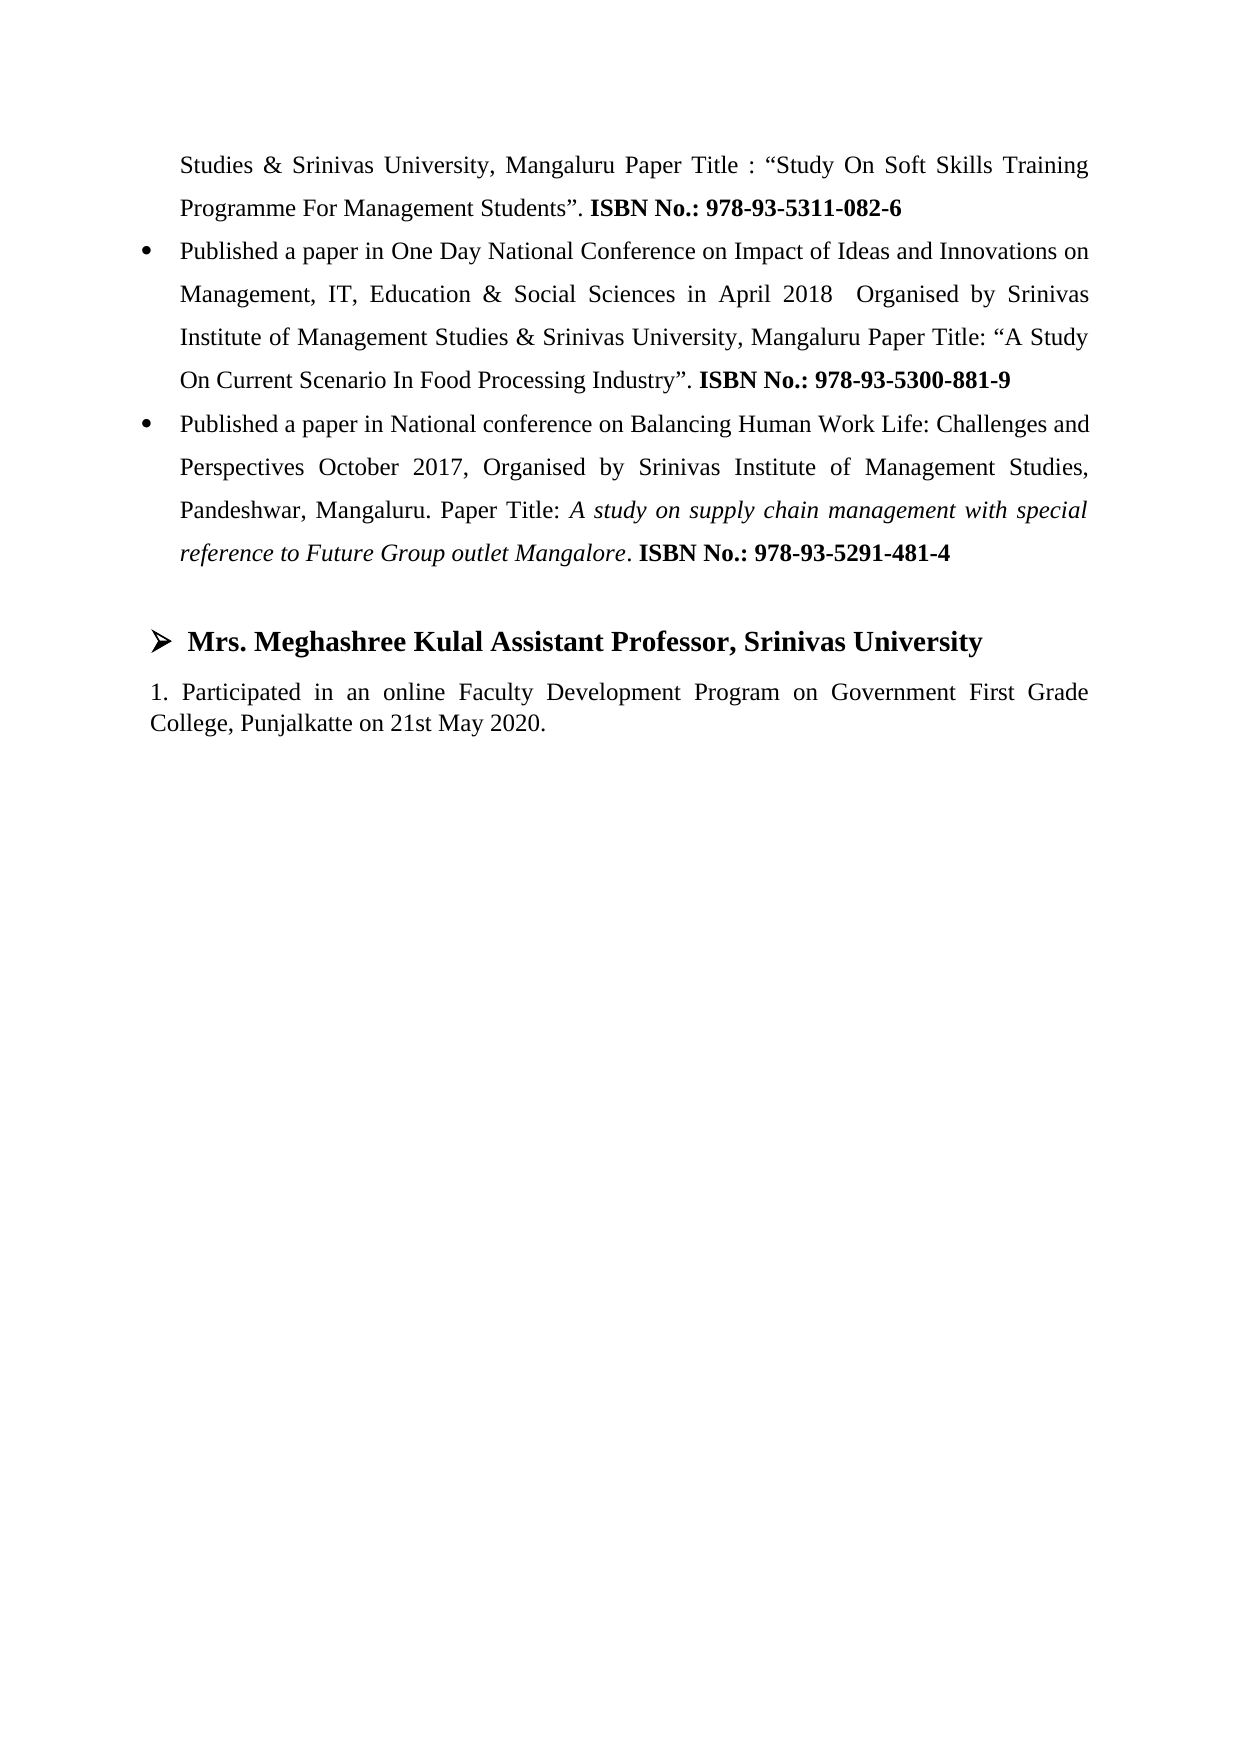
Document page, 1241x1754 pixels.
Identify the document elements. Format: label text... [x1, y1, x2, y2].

list Mrs. Meghashree Kulal Assistant Professor, Srinivas University [150, 624, 1090, 658]
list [142, 150, 1090, 222]
list Published a paper in One Day National Conference on Impact of Ideas and Innovations on Management, IT, Education & Social Sciences in April 2018 Organised by Srinivas Institute of Management Studies & Srinivas University, Mangaluru Paper Title: “A Study On Current Scenario In Food Processing Industry”. ISBN No.: 978-93-5300-881-9 [142, 236, 1090, 394]
text 1. Participated in an online Faculty Development Program on Government First Grade College, Punjalkatte on 21st May 2020. [150, 677, 1090, 737]
list Published a paper in National conference on Balancing Human Work Life: Challenges and Perspectives October 2017, Organised by Srinivas Institute of Management Studies, Pandeshwar, Mangaluru. Paper Title: A study on supply chain management with special reference to Future Group outlet Mangalore. ISBN No.: 978-93-5291-481-4 [142, 409, 1090, 567]
